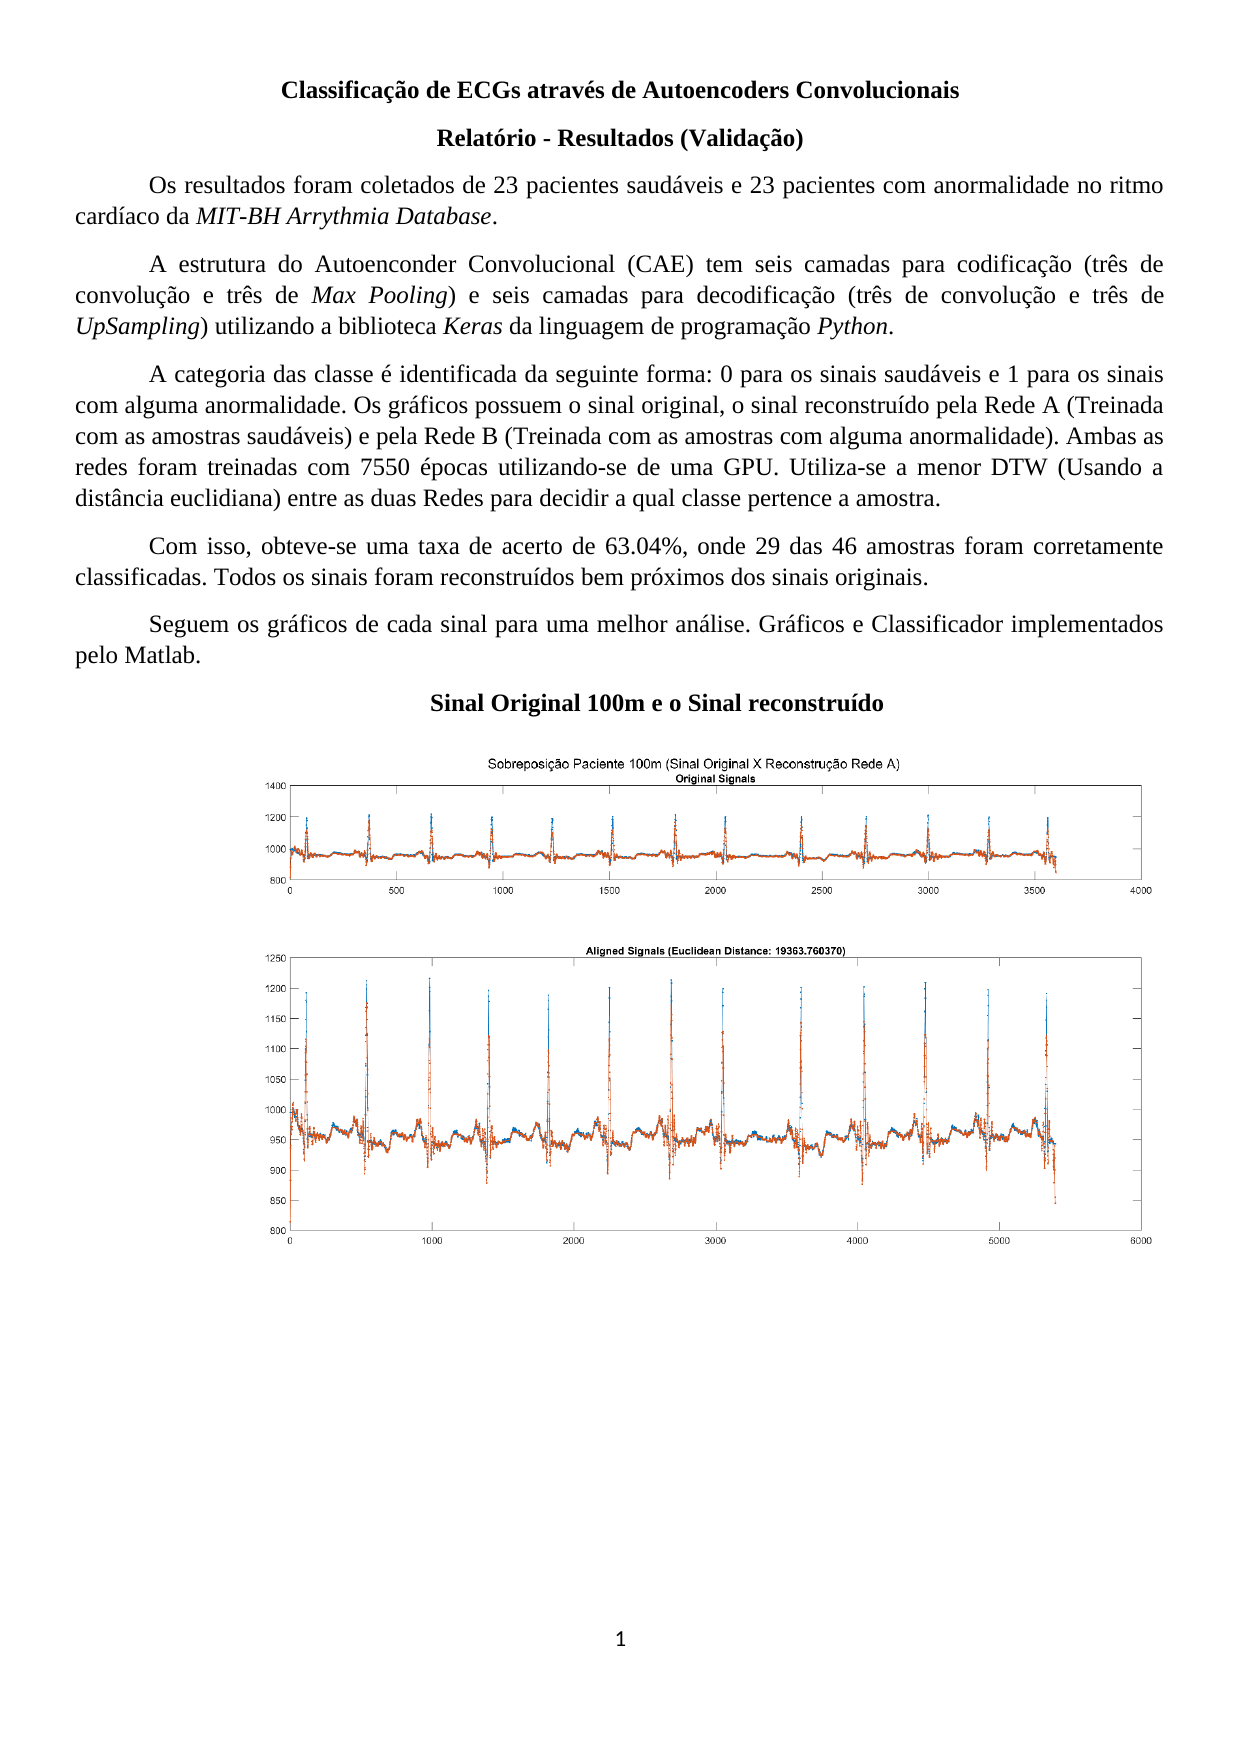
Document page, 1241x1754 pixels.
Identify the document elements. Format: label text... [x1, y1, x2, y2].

text Sinal Original 100m e o Sinal reconstruído [75, 688, 1165, 717]
text A categoria das classe é identificada da seguinte forma: 0 para os sinais saudáveis e 1 para os sinais com alguma anormalidade. Os gráficos possuem o sinal original, o sinal reconstruído pela Rede A (Treinada com as amostras saudáveis) e pela Rede B (Treinada com as amostras com alguma anormalidade). Ambas as redes foram treinadas com 7550 épocas utilizando-se de uma GPU. Utiliza-se a menor DTW (Usando a distância euclidiana) entre as duas Redes para decidir a qual classe pertence a amostra. [75, 359, 1165, 512]
text A estrutura do Autoenconder Convolucional (CAE) tem seis camadas para codificação (três de convolução e três de Max Pooling) e seis camadas para decodificação (três de convolução e três de UpSampling) utilizando a biblioteca Keras da linguagem de programação Python. [75, 249, 1165, 340]
text Seguem os gráficos de cada sinal para uma melhor análise. Gráficos e Classificador implementados pelo Matlab. [75, 609, 1165, 669]
text Os resultados foram coletados de 23 pacientes saudáveis e 23 pacientes com anormalidade no ritmo cardíaco da MIT-BH Arrythmia Database. [75, 170, 1165, 230]
text Com isso, obteve-se uma taxa de acerto de 63.04%, onde 29 das 46 amostras foram corretamente classificadas. Todos os sinais foram reconstruídos bem próximos dos sinais originais. [75, 531, 1165, 591]
picture [148, 736, 1239, 1291]
text Relatório - Resultados (Validação) [75, 123, 1165, 151]
text Classificação de ECGs através de Autoencoders Convolucionais [75, 75, 1165, 104]
